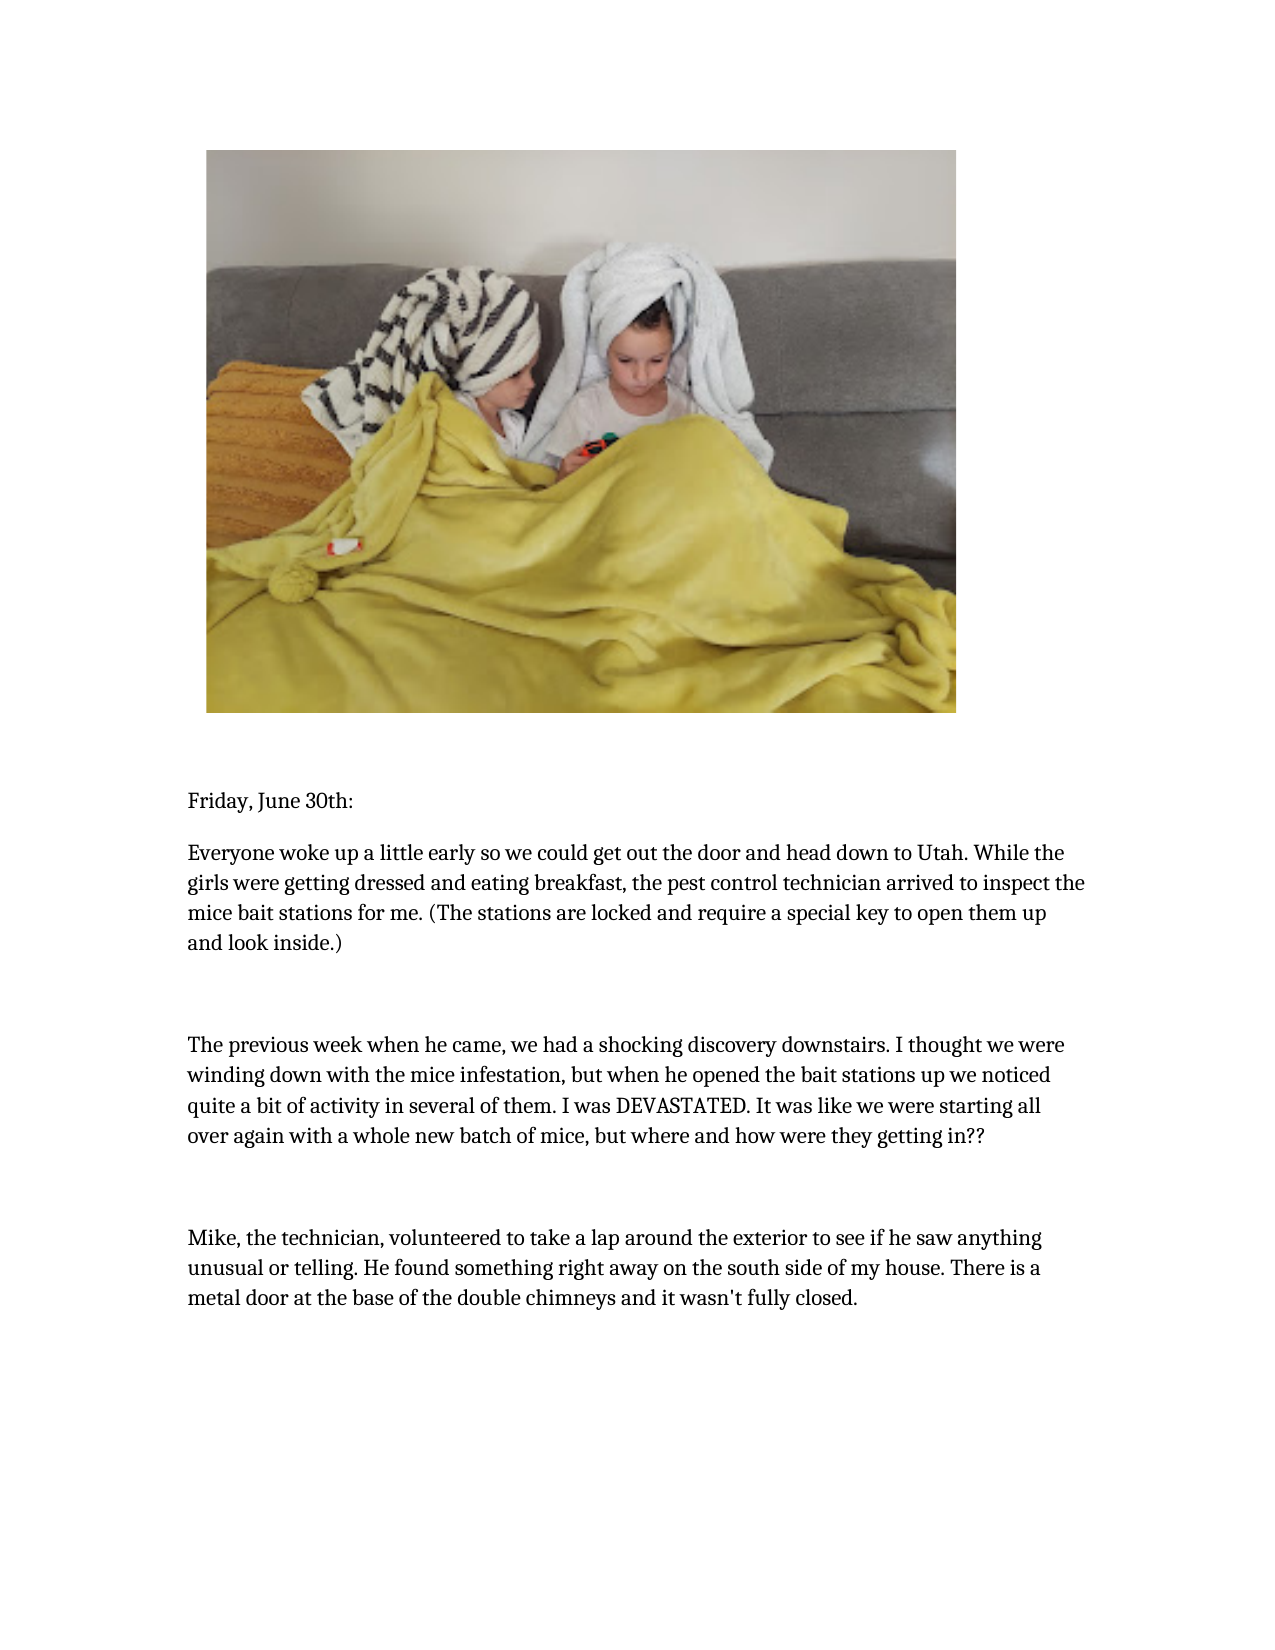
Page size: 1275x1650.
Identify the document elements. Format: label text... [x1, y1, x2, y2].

text Mike, the technician, volunteered to take a lap around the exterior to see if he saw anything unusual or telling. He found something right away on the south side of my house. There is a metal door at the base of the double chimneys and it wasn't fully closed. [187, 1225, 1087, 1311]
text The previous week when he came, we had a shocking discovery downstairs. I thought we were winding down with the mice infestation, but when he opened the bait stations up we noticed quite a bit of activity in several of them. I was DEVASTATED. It was like we were starting all over again with a whole new batch of mice, but where and how were they getting in?? [187, 1032, 1087, 1149]
picture [206, 150, 957, 713]
text Friday, June 30th: [187, 788, 1087, 814]
text Everyone woke up a little early so we could get out the door and head down to Utah. While the girls were getting dressed and eating breakfast, the pest control technician arrived to inspect the mice bait stations for me. (The stations are locked and require a special key to open them up and look inside.) [187, 839, 1087, 956]
